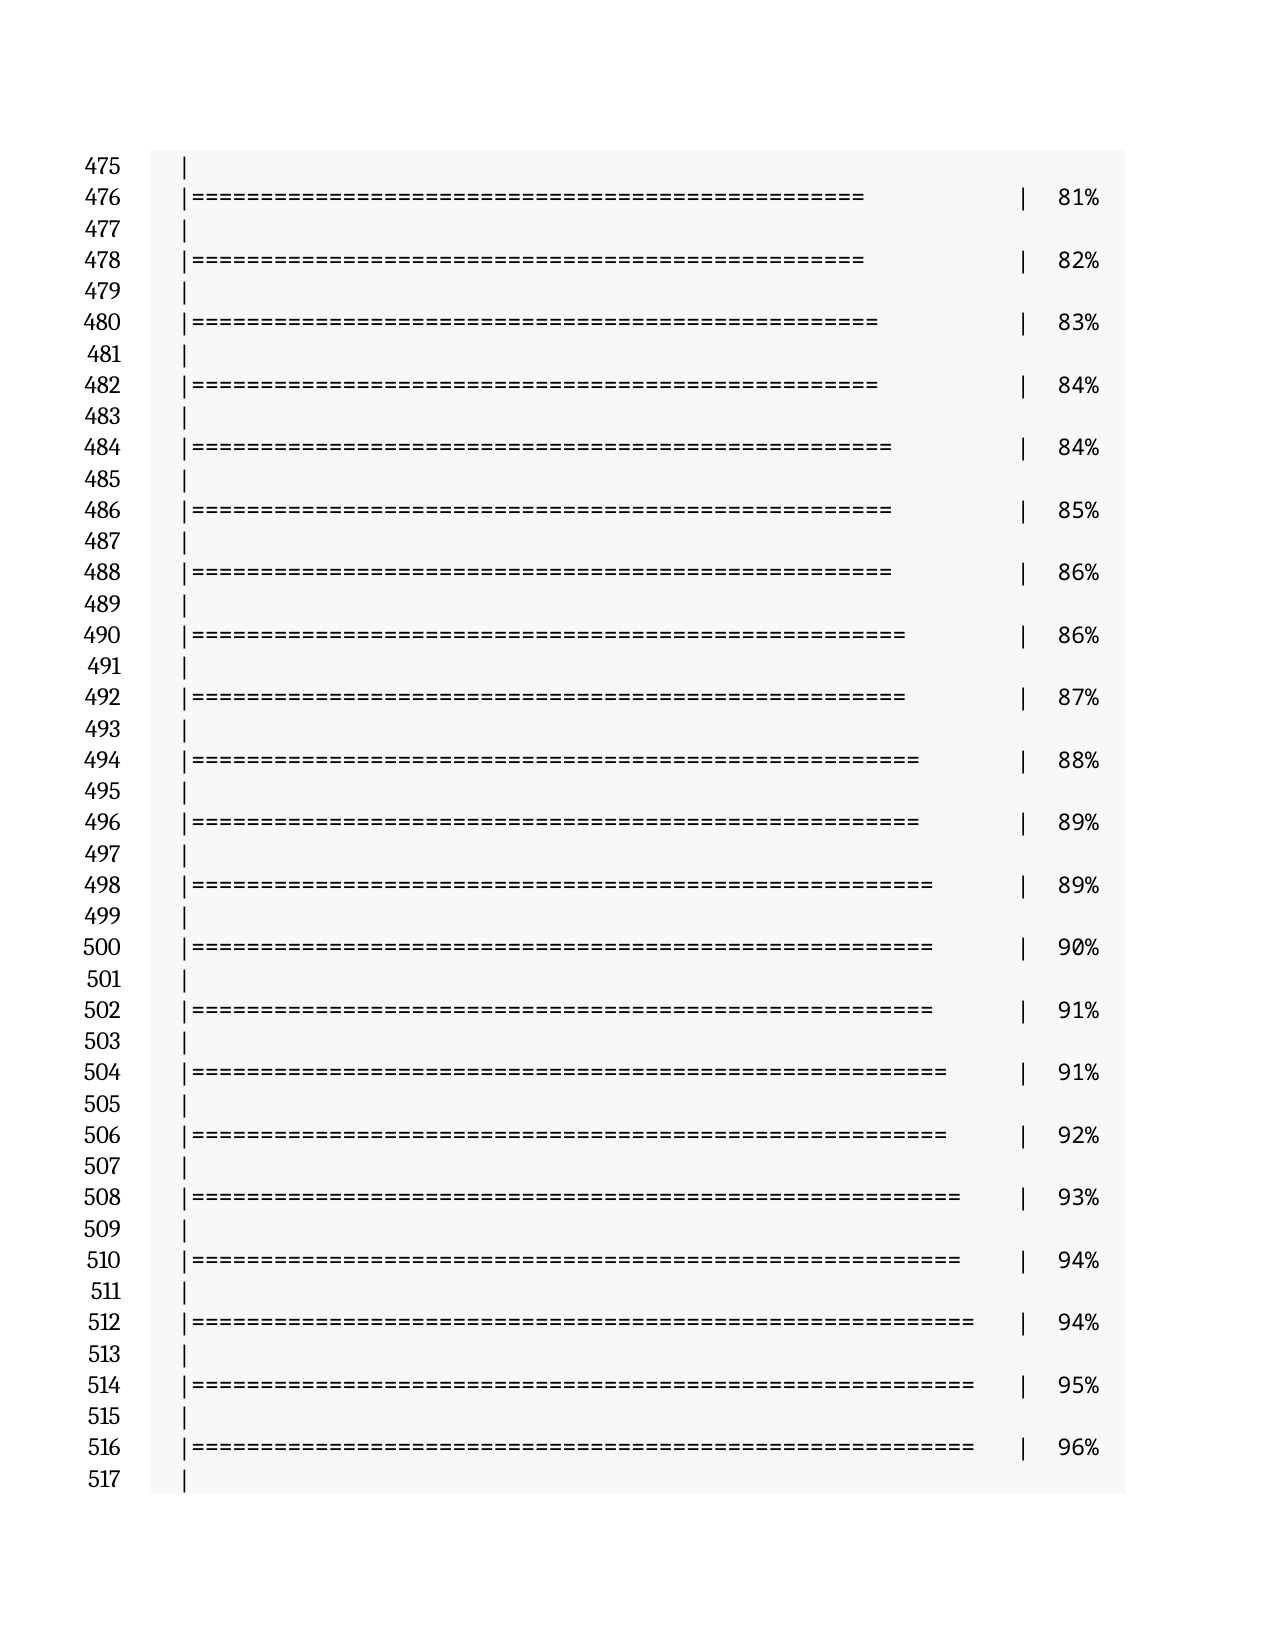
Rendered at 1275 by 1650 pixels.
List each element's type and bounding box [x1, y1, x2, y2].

text [150, 150, 1125, 1494]
